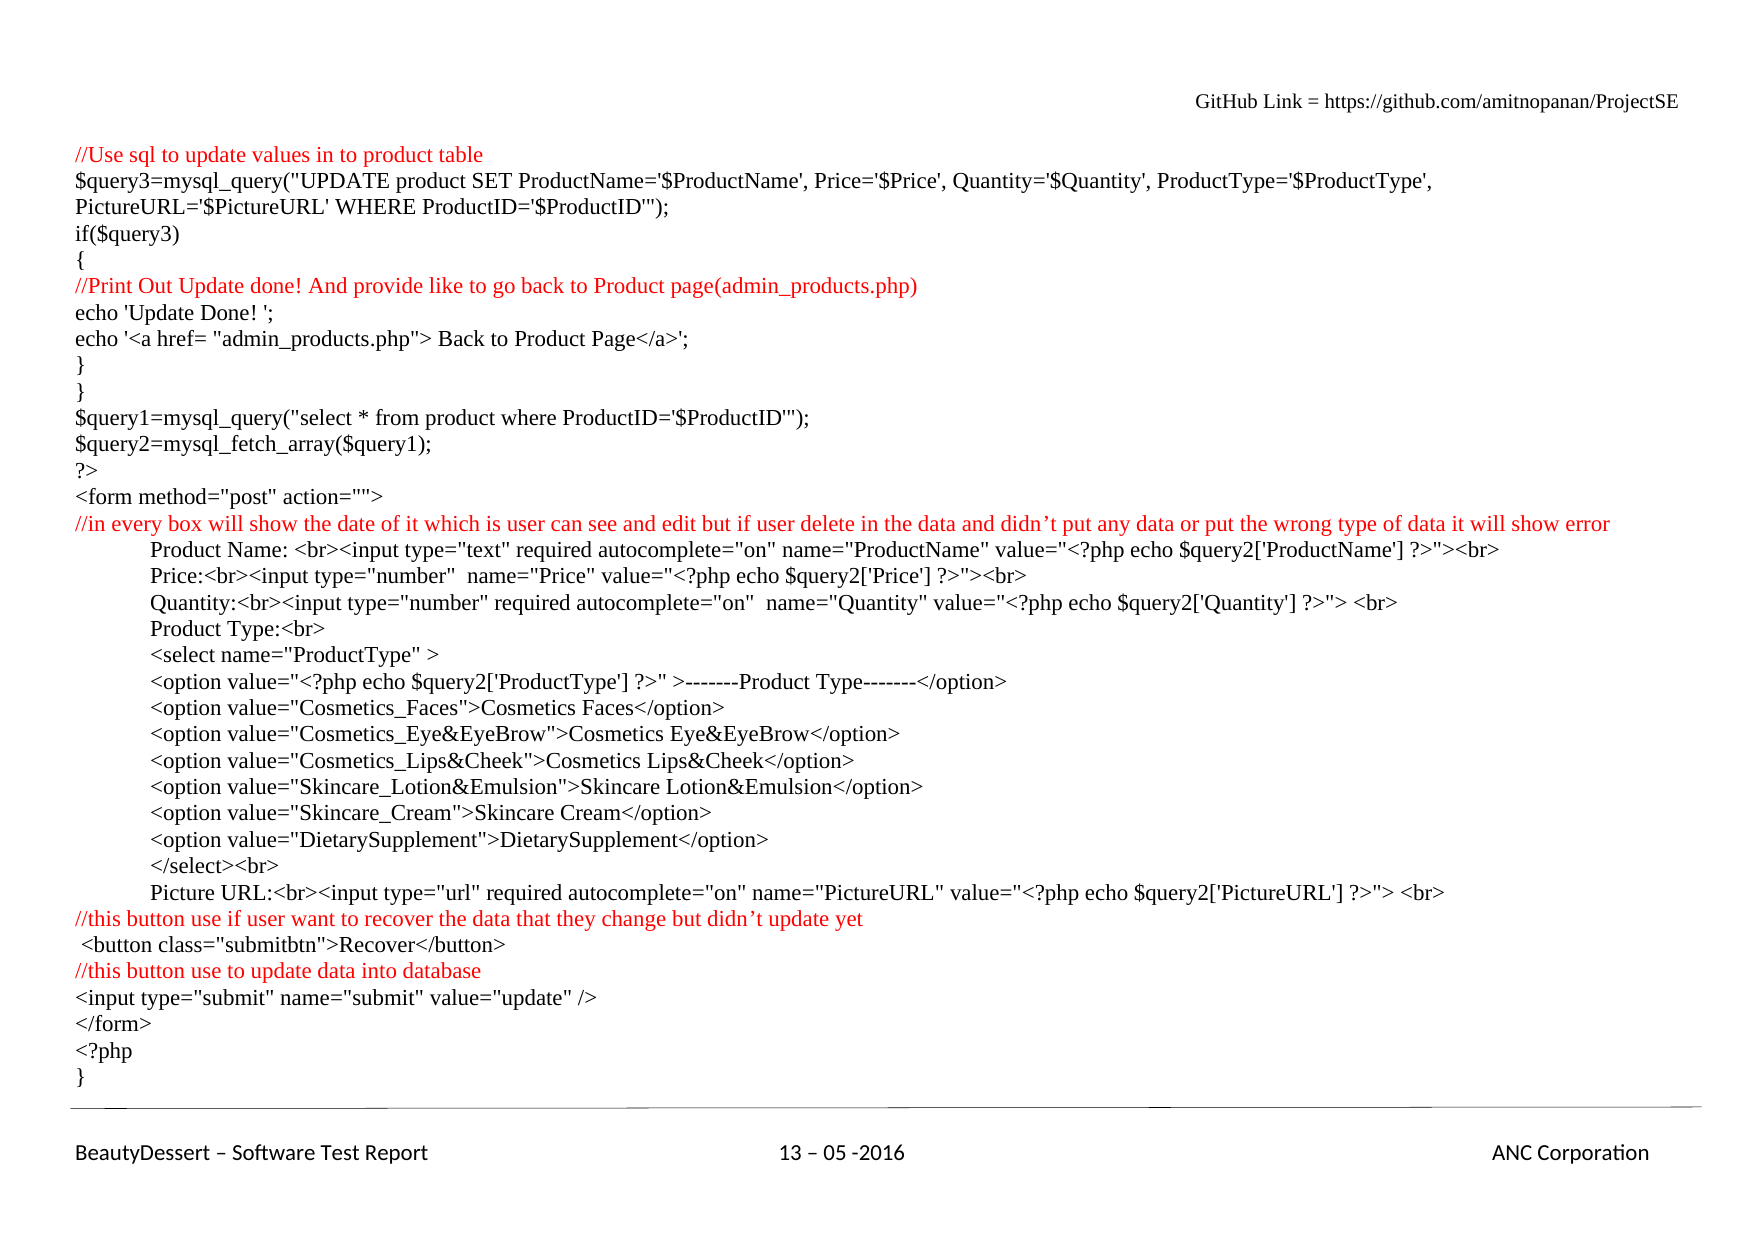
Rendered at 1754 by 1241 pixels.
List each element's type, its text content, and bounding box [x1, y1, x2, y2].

text Quantity:<br><input type="number" required autocomplete="on" name="Quantity" value="<?php echo $query2['Quantity'] ?>"> <br> [75, 589, 1679, 615]
text </form> [75, 1010, 1679, 1037]
text Product Type:<br> [75, 615, 1679, 641]
text <select name="ProductType" > [75, 641, 1679, 668]
text } [75, 378, 1679, 404]
text <form method="post" action=""> [75, 483, 1679, 509]
text $query1=mysql_query("select * from product where ProductID='$ProductID'"); [75, 404, 1679, 431]
text //Print Out Update done! And provide like to go back to Product page(admin_products.php) [75, 272, 1679, 299]
text <option value="<?php echo $query2['ProductType'] ?>" >-------Product Type-------</option> [75, 668, 1679, 694]
text <option value="Cosmetics_Eye&EyeBrow">Cosmetics Eye&EyeBrow</option> [75, 720, 1679, 747]
text <?php [75, 1037, 1679, 1063]
text $query2=mysql_fetch_array($query1); [75, 431, 1679, 457]
text Price:<br><input type="number" name="Price" value="<?php echo $query2['Price'] ?>"><br> [75, 562, 1679, 589]
text } [75, 1063, 1679, 1089]
text <option value="DietarySupplement">DietarySupplement</option> [75, 826, 1679, 852]
text <option value="Skincare_Lotion&Emulsion">Skincare Lotion&Emulsion</option> [75, 773, 1679, 799]
text if($query3) [75, 220, 1679, 246]
text Picture URL:<br><input type="url" required autocomplete="on" name="PictureURL" value="<?php echo $query2['PictureURL'] ?>"> <br> [75, 878, 1679, 905]
text echo '<a href= "admin_products.php"> Back to Product Page</a>'; [75, 325, 1679, 351]
text <option value="Cosmetics_Faces">Cosmetics Faces</option> [75, 694, 1679, 720]
text </select><br> [75, 852, 1679, 878]
text //this button use if user want to recover the data that they change but didn’t update yet [75, 905, 1679, 931]
text ?> [75, 457, 1679, 483]
text Product Name: <br><input type="text" required autocomplete="on" name="ProductName" value="<?php echo $query2['ProductName'] ?>"><br> [75, 536, 1679, 562]
text <input type="submit" name="submit" value="update" /> [75, 984, 1679, 1010]
text { [75, 246, 1679, 272]
text <option value="Cosmetics_Lips&Cheek">Cosmetics Lips&Cheek</option> [75, 747, 1679, 773]
text //Use sql to update values in to product table [75, 141, 1679, 167]
text <button class="submitbtn">Recover</button> [75, 931, 1679, 958]
text //in every box will show the date of it which is user can see and edit but if user delete in the data and didn’t put any data or put the wrong type of data it will show error [75, 509, 1679, 536]
text $query3=mysql_query("UPDATE product SET ProductName='$ProductName', Price='$Price', Quantity='$Quantity', ProductType='$ProductType', PictureURL='$PictureURL' WHERE ProductID='$ProductID'"); [75, 167, 1679, 220]
text echo 'Update Done! '; [75, 299, 1679, 325]
text } [75, 351, 1679, 378]
text //this button use to update data into database [75, 958, 1679, 984]
text <option value="Skincare_Cream">Skincare Cream</option> [75, 799, 1679, 826]
